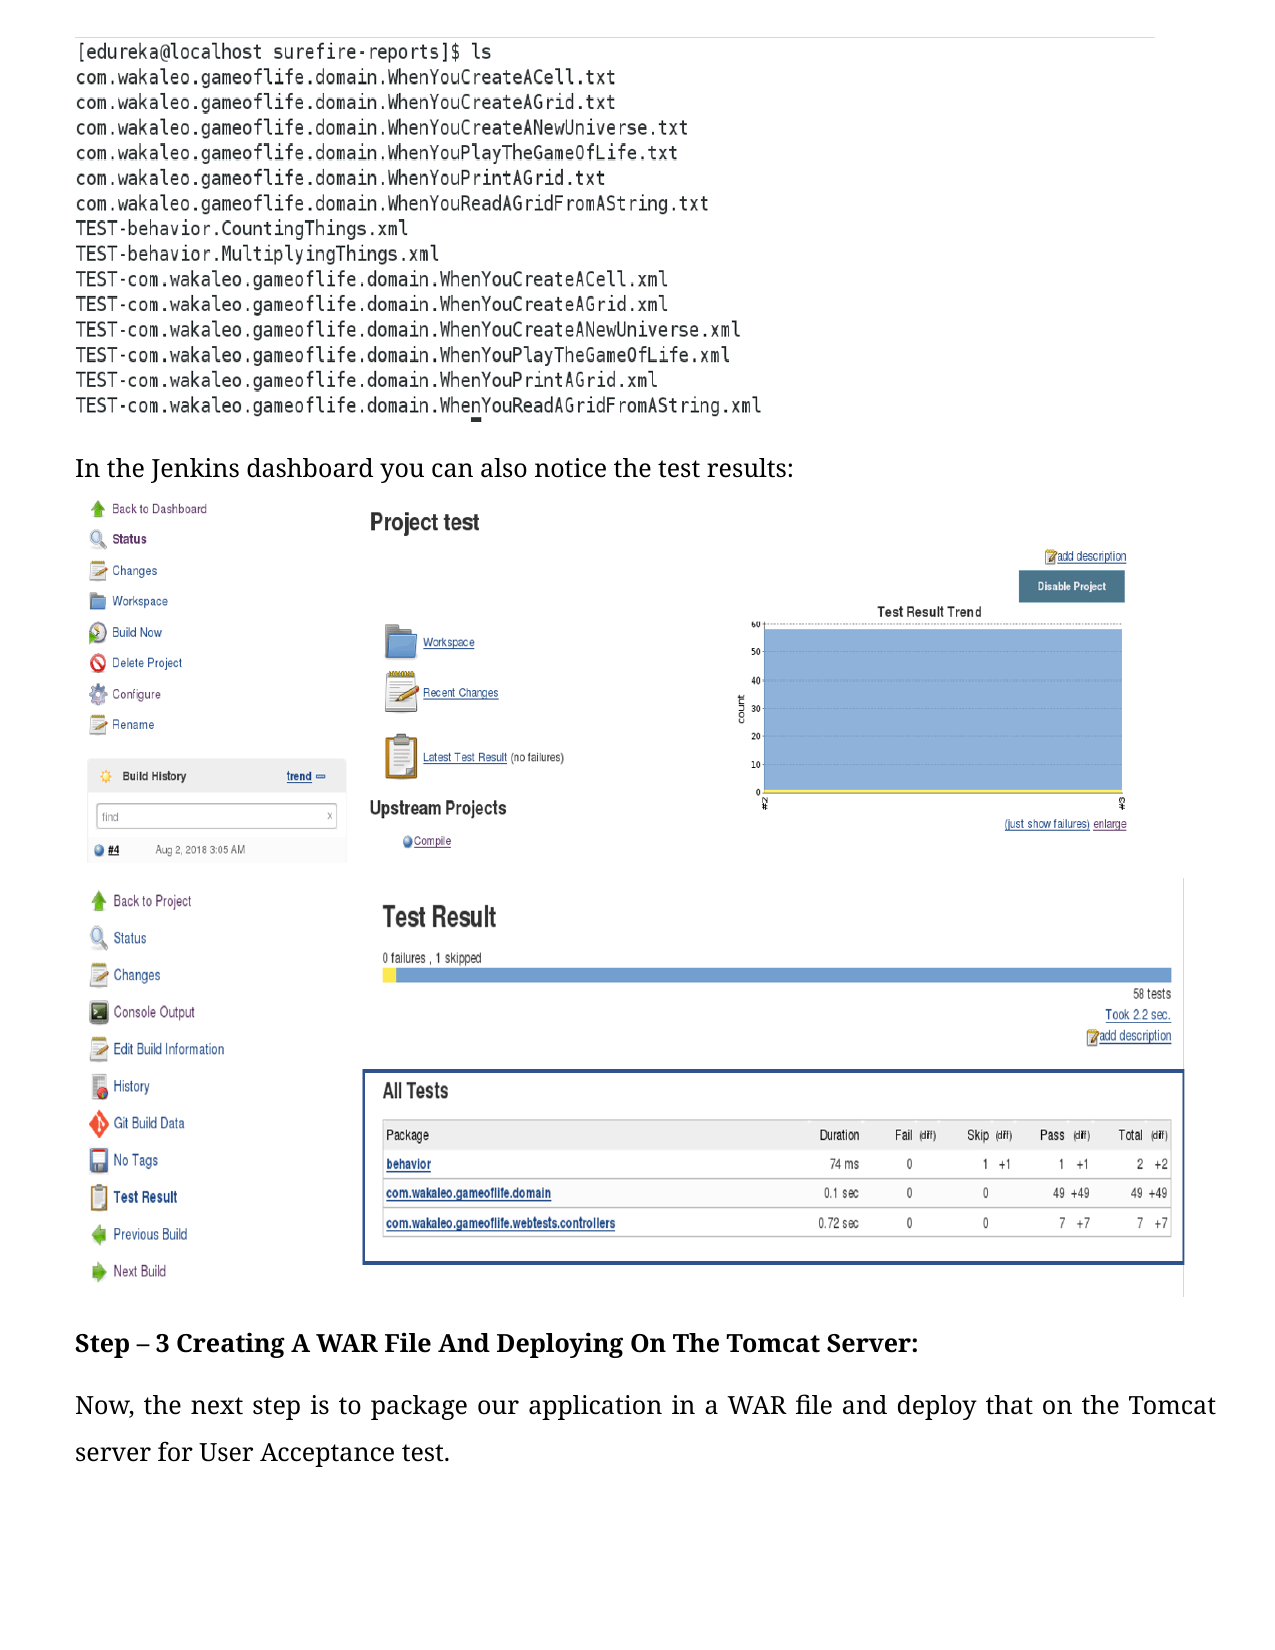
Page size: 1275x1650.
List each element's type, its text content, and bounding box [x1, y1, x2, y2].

picture [75, 500, 1136, 863]
picture [75, 878, 1185, 1297]
text In the Jenkins dashboard you can also notice the test results: [75, 437, 1219, 484]
text Step – 3 Creating A WAR File And Deploying On The Tomcat Server: [75, 1312, 1219, 1359]
text Now, the next step is to package our application in a WAR file and deploy that on the Tomcat server for User Acceptance test. [75, 1375, 1219, 1469]
picture [75, 37, 1155, 422]
